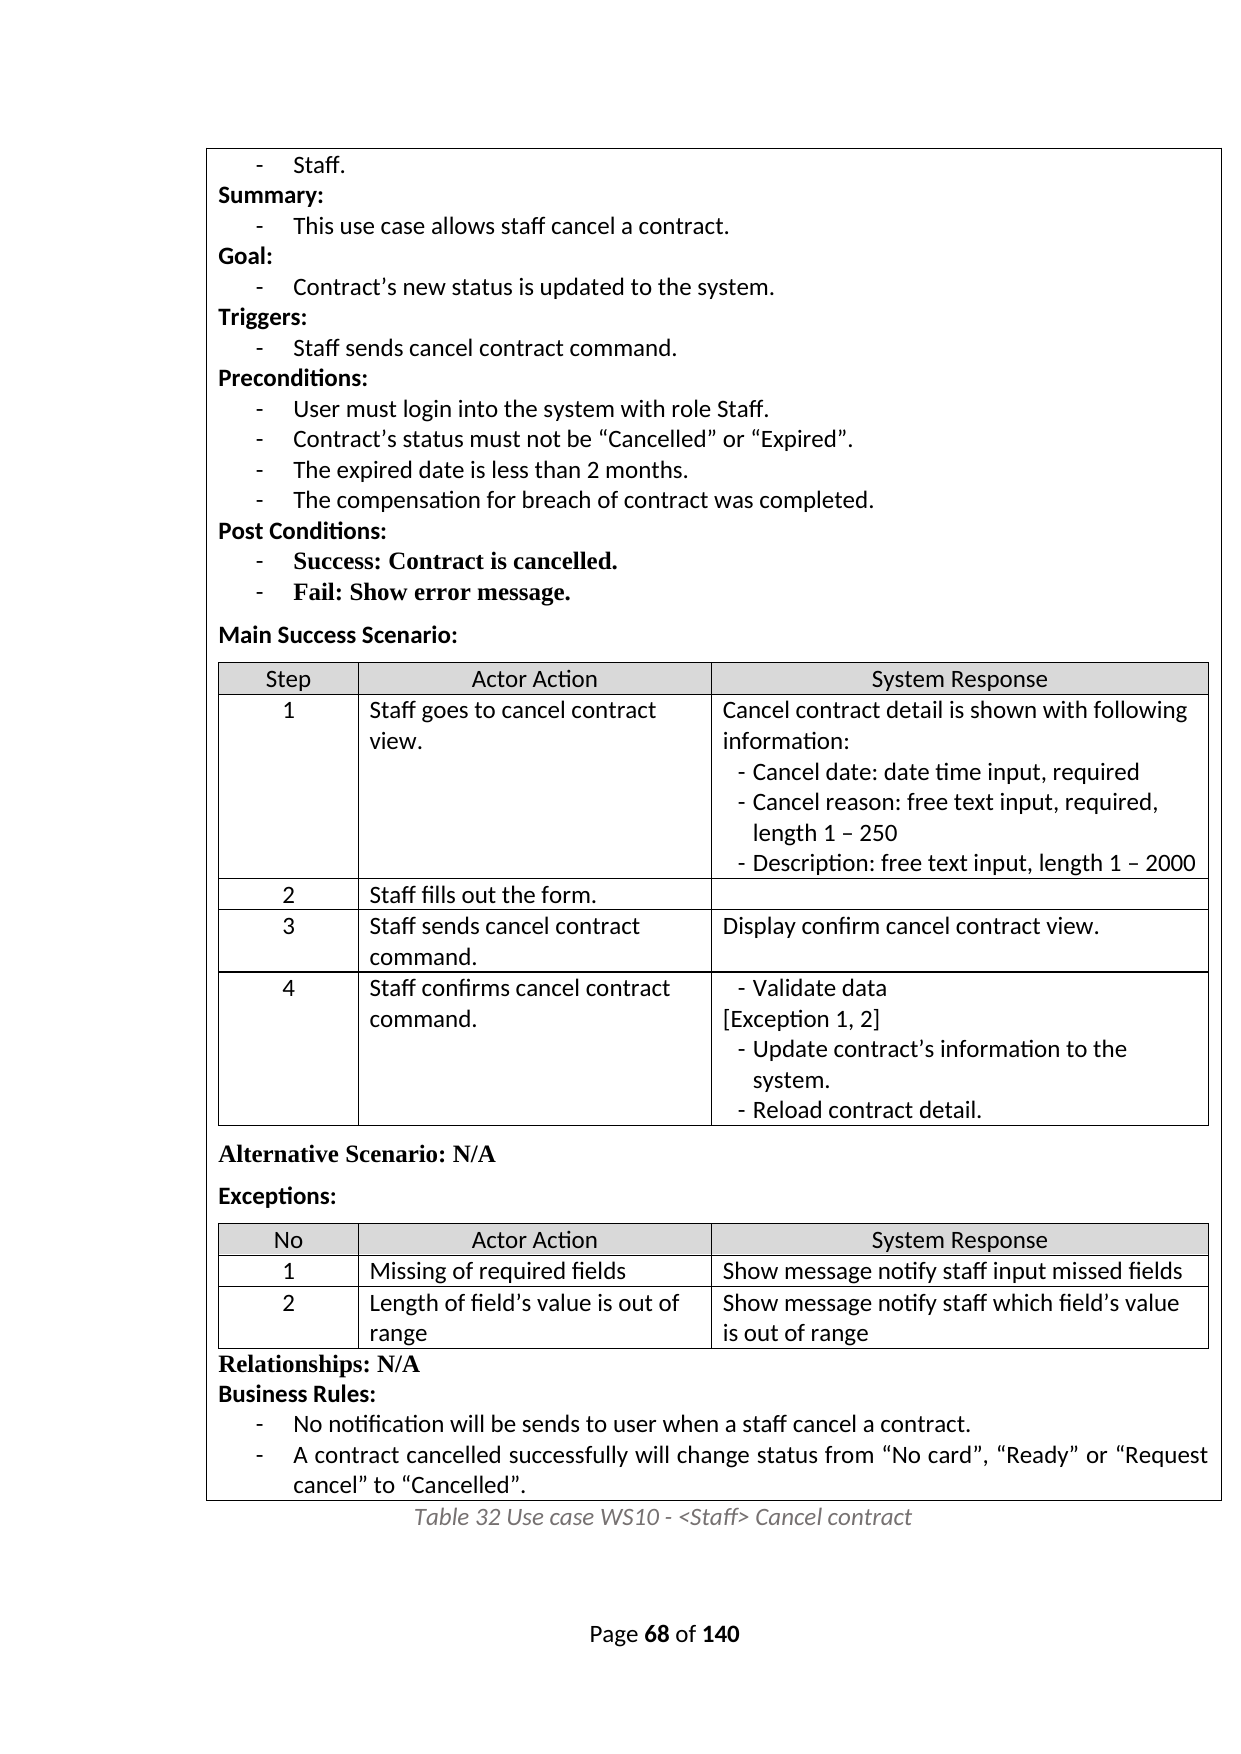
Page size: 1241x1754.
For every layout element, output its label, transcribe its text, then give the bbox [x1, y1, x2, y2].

text Table 32 Use case WS10 - <Staff> Cancel contract [207, 1501, 1122, 1532]
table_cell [207, 149, 1221, 1500]
